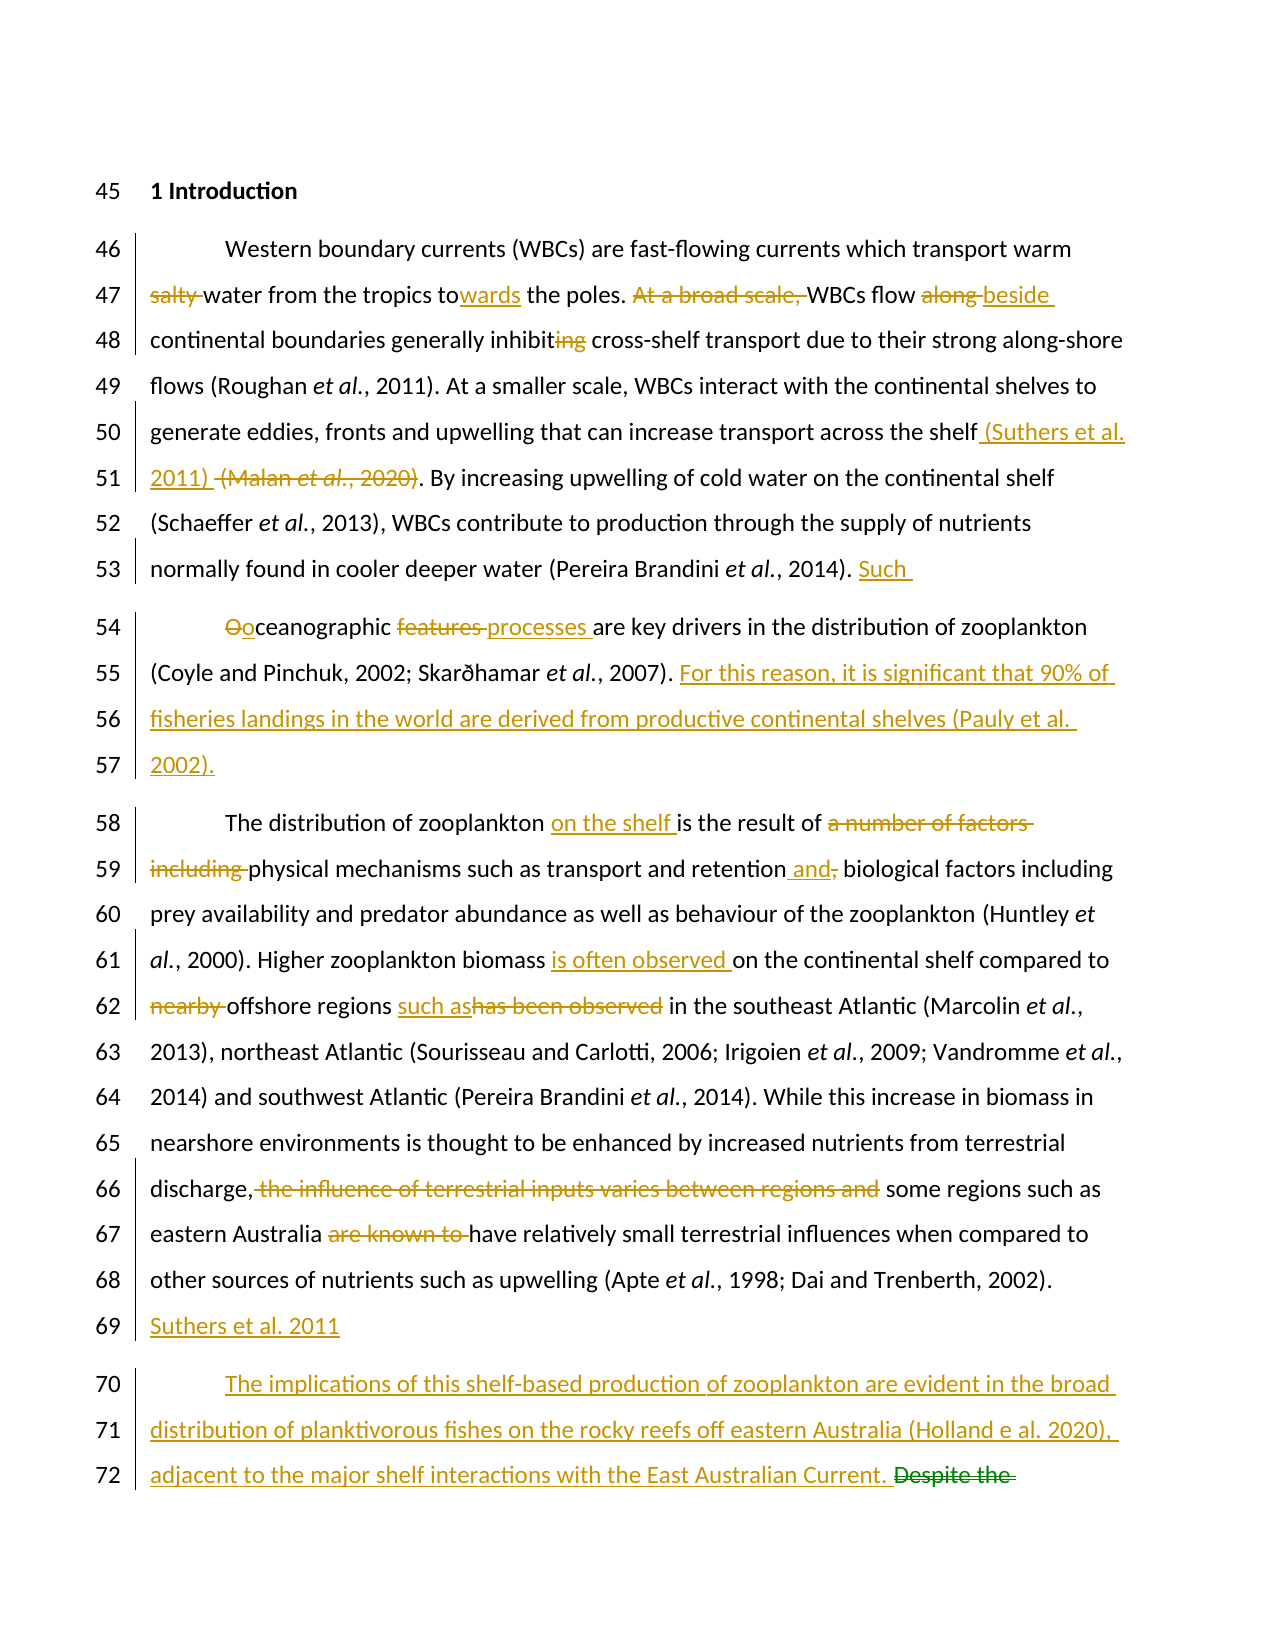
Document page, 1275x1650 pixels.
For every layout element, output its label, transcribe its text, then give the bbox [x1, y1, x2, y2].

subtitle 1 Introduction [150, 175, 1125, 206]
text The distribution of zooplankton is the result of physical mechanisms such as transport and retention biological factors including prey availability and predator abundance as well as behaviour of the zooplankton (Huntley et al., 2000). Higher zooplankton biomass on the continental shelf compared to offshore regions in the southeast Atlantic (Marcolin et al., 2013), northeast Atlantic (Sourisseau and Carlotti, 2006; Irigoien et al., 2009; Vandromme et al., 2014) and southwest Atlantic (Pereira Brandini et al., 2014). While this increase in biomass in nearshore environments is thought to be enhanced by increased nutrients from terrestrial discharge, some regions such as eastern Australia have relatively small terrestrial influences when compared to other sources of nutrients such as upwelling (Apte et al., 1998; Dai and Trenberth, 2002). [150, 807, 1125, 1341]
text ceanographic are key drivers in the distribution of zooplankton (Coyle and Pinchuk, 2002; Skarðhamar et al., 2007). [150, 612, 1125, 779]
text Western boundary currents (WBCs) are fast-flowing currents which transport warm water from the tropics to the poles. WBCs flow continental boundaries generally inhibit cross-shelf transport due to their strong along-shore flows (Roughan et al., 2011). At a smaller scale, WBCs interact with the continental shelves to generate eddies, fronts and upwelling that can increase transport across the shelf. By increasing upwelling of cold water on the continental shelf (Schaeffer et al., 2013), WBCs contribute to production through the supply of nutrients normally found in cooler deeper water (Pereira Brandini et al., 2014). [150, 233, 1125, 584]
